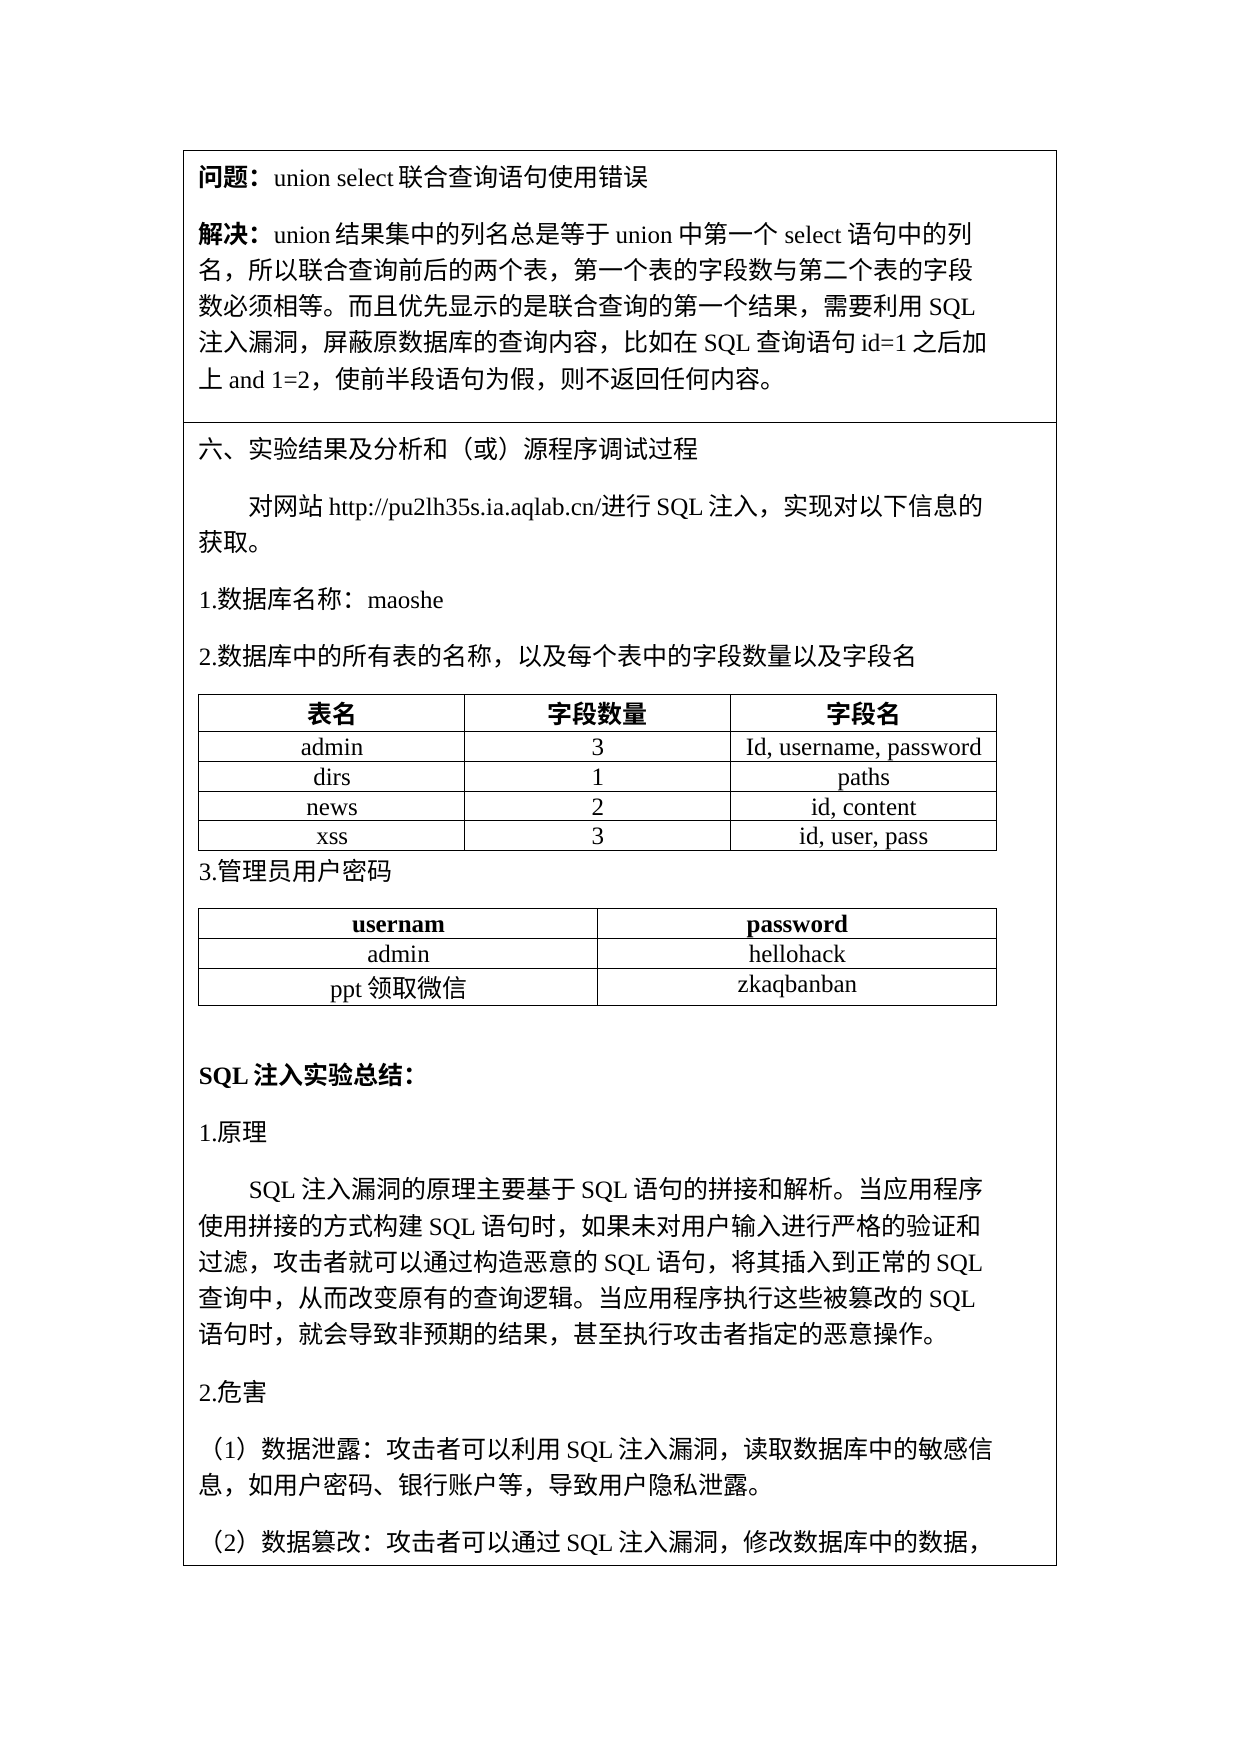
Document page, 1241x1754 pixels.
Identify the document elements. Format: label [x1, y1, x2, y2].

table_cell [184, 423, 1056, 1564]
table_cell [184, 151, 1056, 422]
